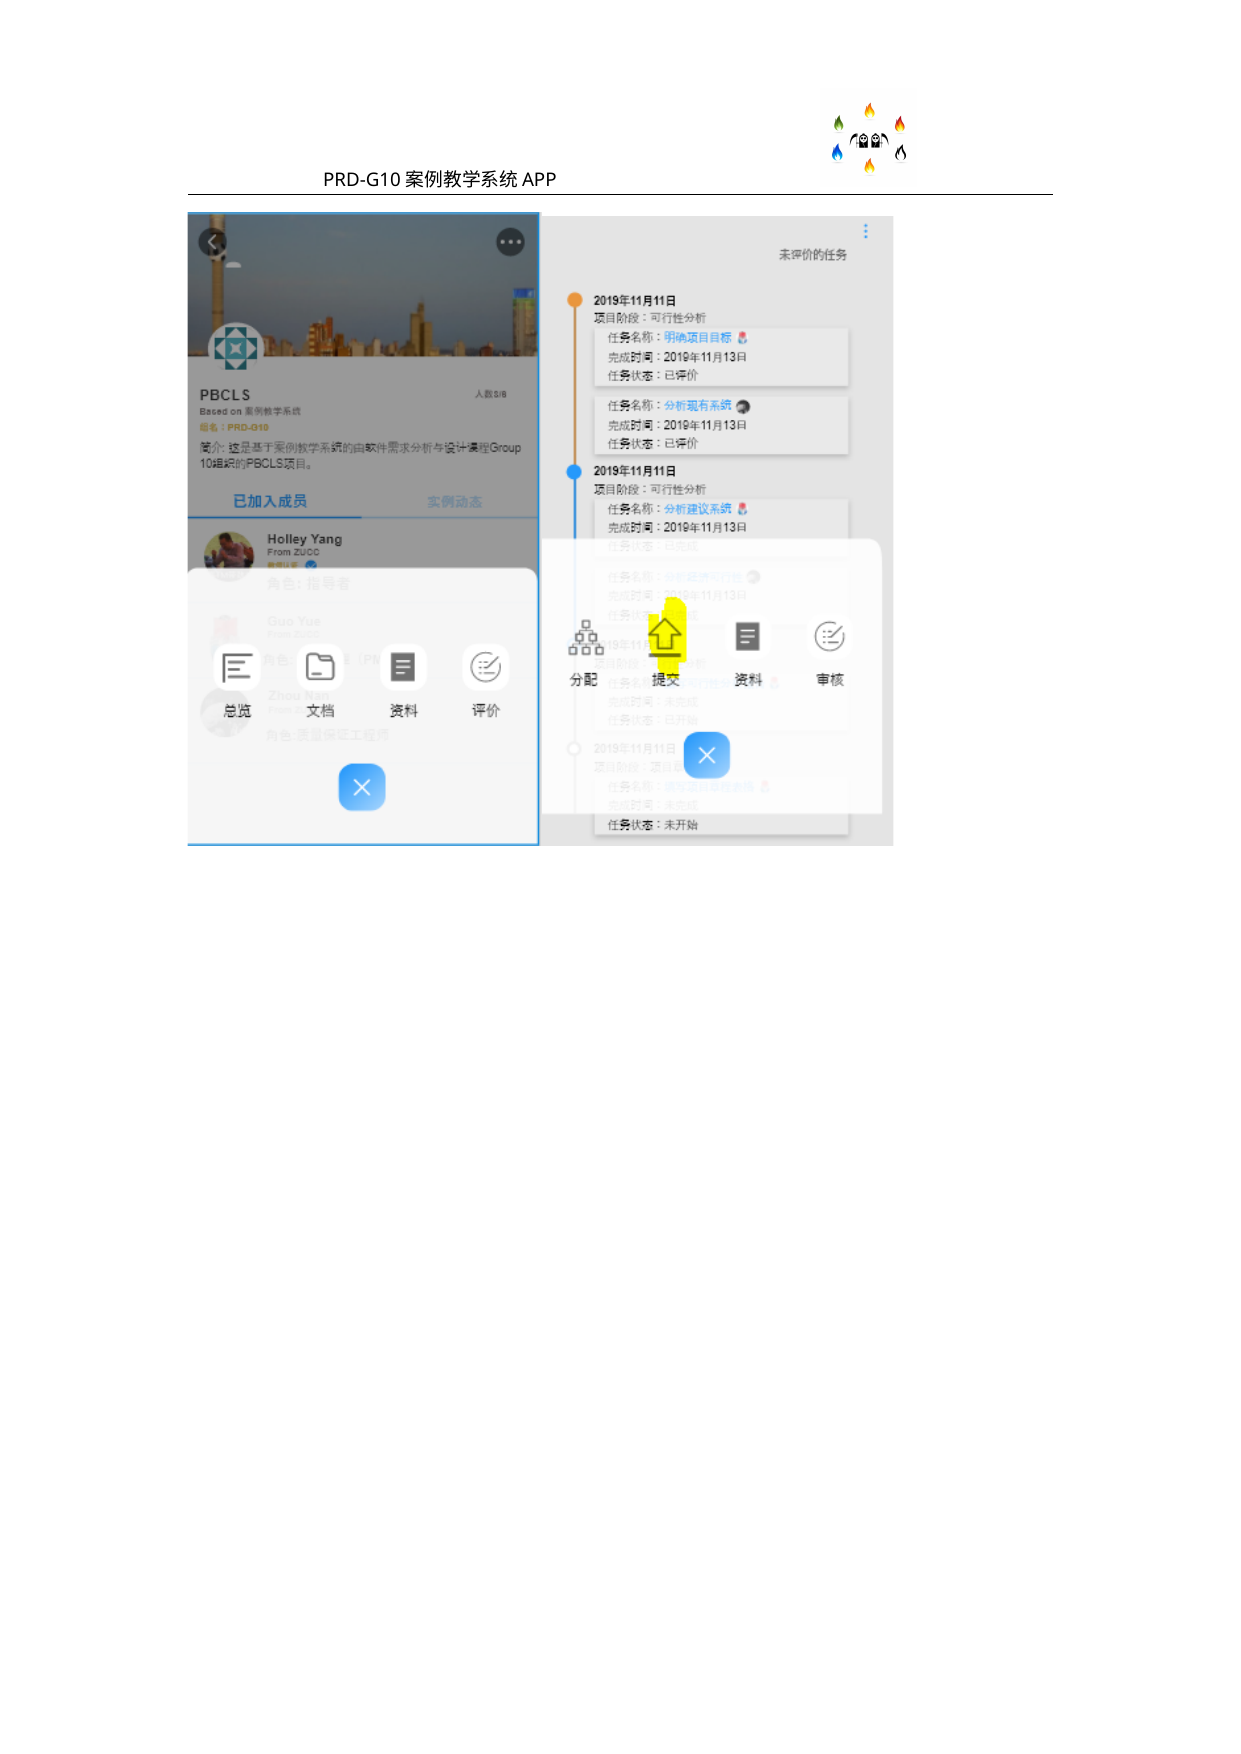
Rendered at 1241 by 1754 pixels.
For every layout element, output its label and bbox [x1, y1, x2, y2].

picture [187, 212, 894, 846]
picture [820, 88, 918, 187]
